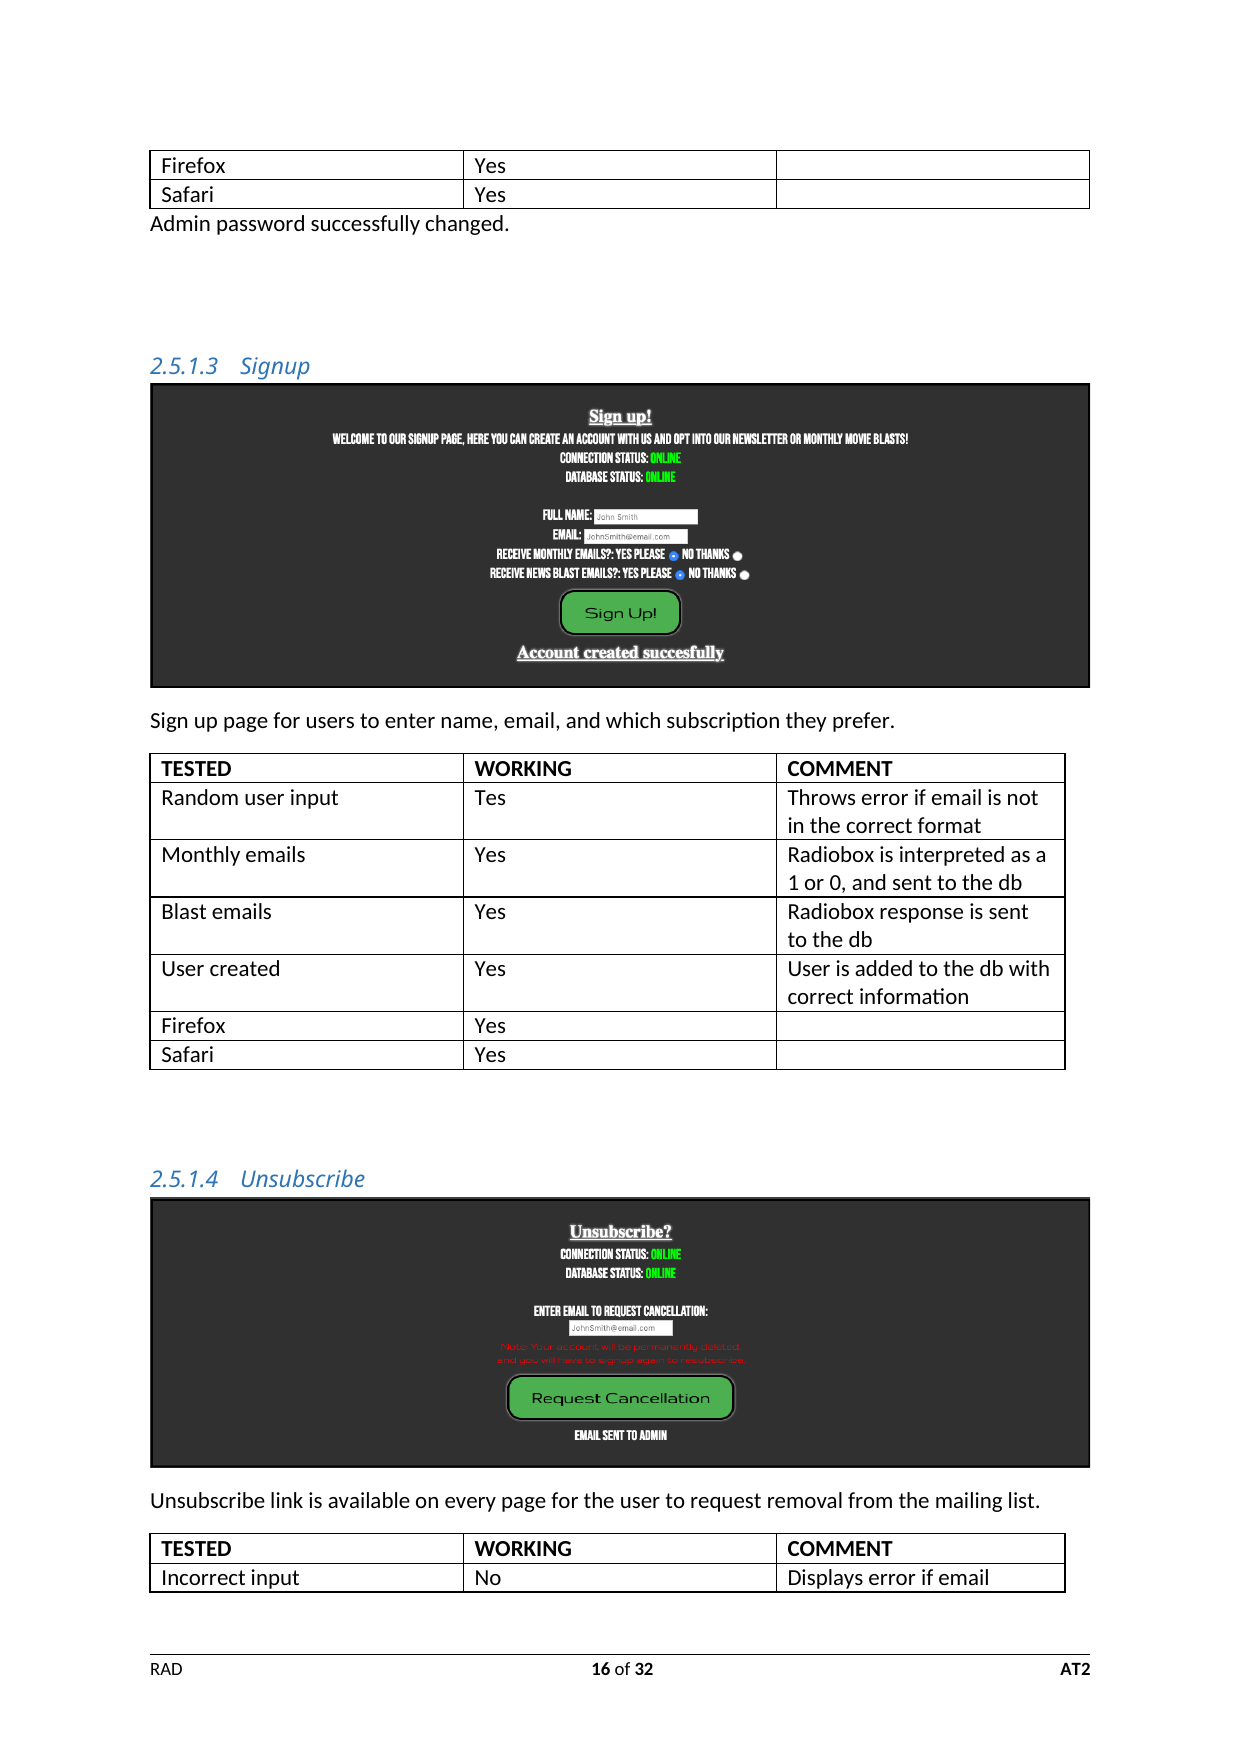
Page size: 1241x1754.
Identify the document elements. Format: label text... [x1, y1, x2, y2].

table_header WORKING [464, 1534, 776, 1562]
text Admin password successfully changed. [150, 209, 1090, 237]
table_cell Yes [464, 1041, 776, 1069]
table_cell Radiobox response is sent to the db [777, 898, 1064, 953]
table_cell Yes [464, 840, 776, 896]
table_cell [777, 1012, 1064, 1039]
table_cell Yes [464, 898, 776, 953]
table_cell Yes [464, 955, 776, 1011]
table_cell [777, 180, 1089, 208]
table_cell Tes [464, 783, 776, 839]
table_header TESTED [151, 1534, 463, 1562]
table_cell User is added to the db with correct information [777, 955, 1064, 1011]
subtitle Unsubscribe [150, 1163, 1090, 1195]
table_cell Yes [464, 151, 776, 179]
table_header COMMENT [777, 754, 1064, 782]
table_cell Incorrect input [151, 1564, 463, 1591]
table_cell Radiobox is interpreted as a 1 or 0, and sent to the db [777, 840, 1064, 896]
table_cell Blast emails [151, 898, 463, 953]
table_header TESTED [151, 754, 463, 782]
table_cell Firefox [151, 151, 463, 179]
text Sign up page for users to enter name, email, and which subscription they prefer. [150, 706, 1090, 734]
subtitle Signup [150, 350, 1090, 381]
table_cell Yes [464, 180, 776, 208]
table_cell [777, 1041, 1064, 1069]
table_header COMMENT [777, 1534, 1064, 1562]
picture [150, 1197, 1091, 1468]
text Unsubscribe link is available on every page for the user to request removal from the mailing list. [150, 1486, 1090, 1514]
table_cell No [464, 1564, 776, 1591]
table_cell Random user input [151, 783, 463, 839]
table_cell Safari [151, 1041, 463, 1069]
table_cell Monthly emails [151, 840, 463, 896]
table_cell [777, 151, 1089, 179]
table_cell Yes [464, 1012, 776, 1039]
table_cell User created [151, 955, 463, 1011]
picture [150, 383, 1091, 688]
table_cell Firefox [151, 1012, 463, 1039]
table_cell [777, 1564, 1064, 1591]
table_cell Safari [151, 180, 463, 208]
table_cell Throws error if email is not in the correct format [777, 783, 1064, 839]
table_header WORKING [464, 754, 776, 782]
